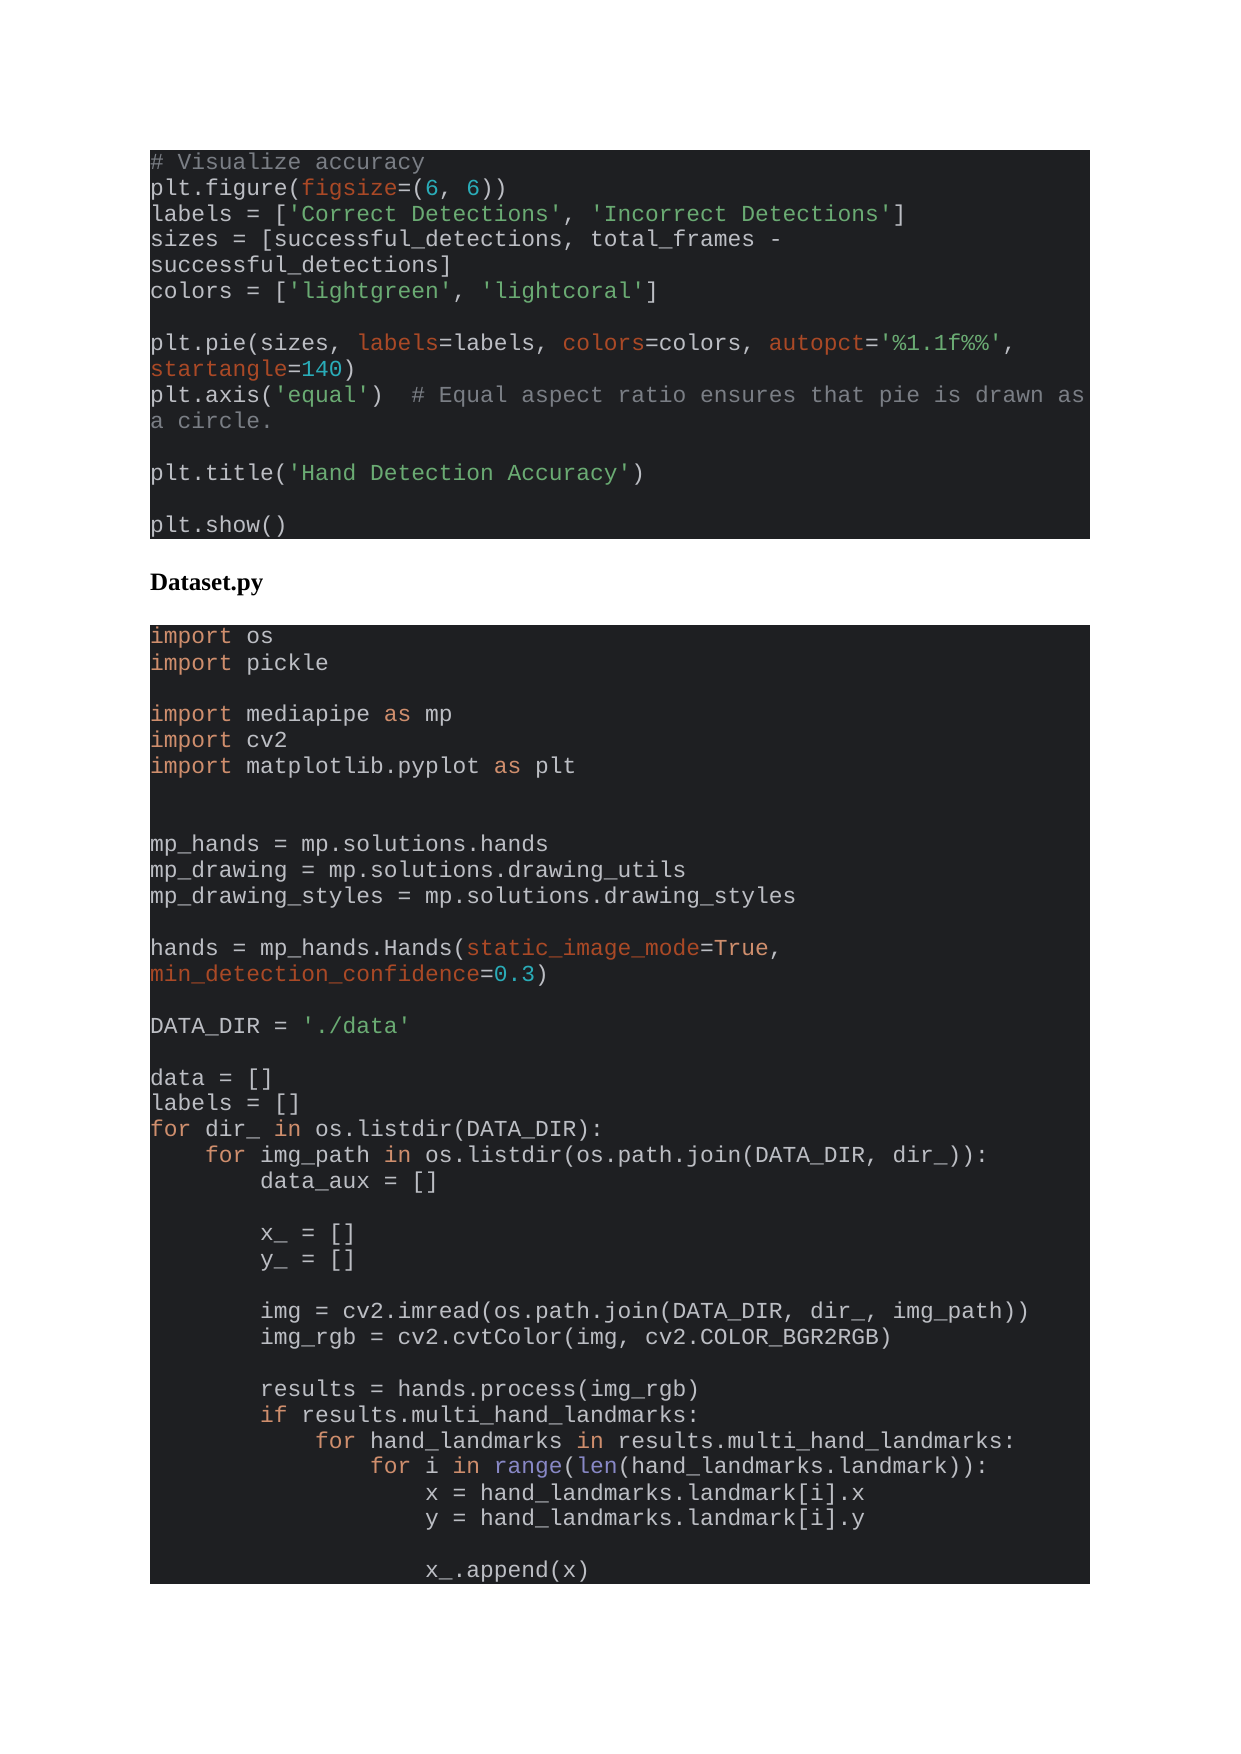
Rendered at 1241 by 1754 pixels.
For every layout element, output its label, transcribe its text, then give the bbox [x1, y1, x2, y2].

text Dataset.py [150, 567, 1090, 596]
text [150, 150, 1090, 539]
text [150, 625, 1090, 1584]
